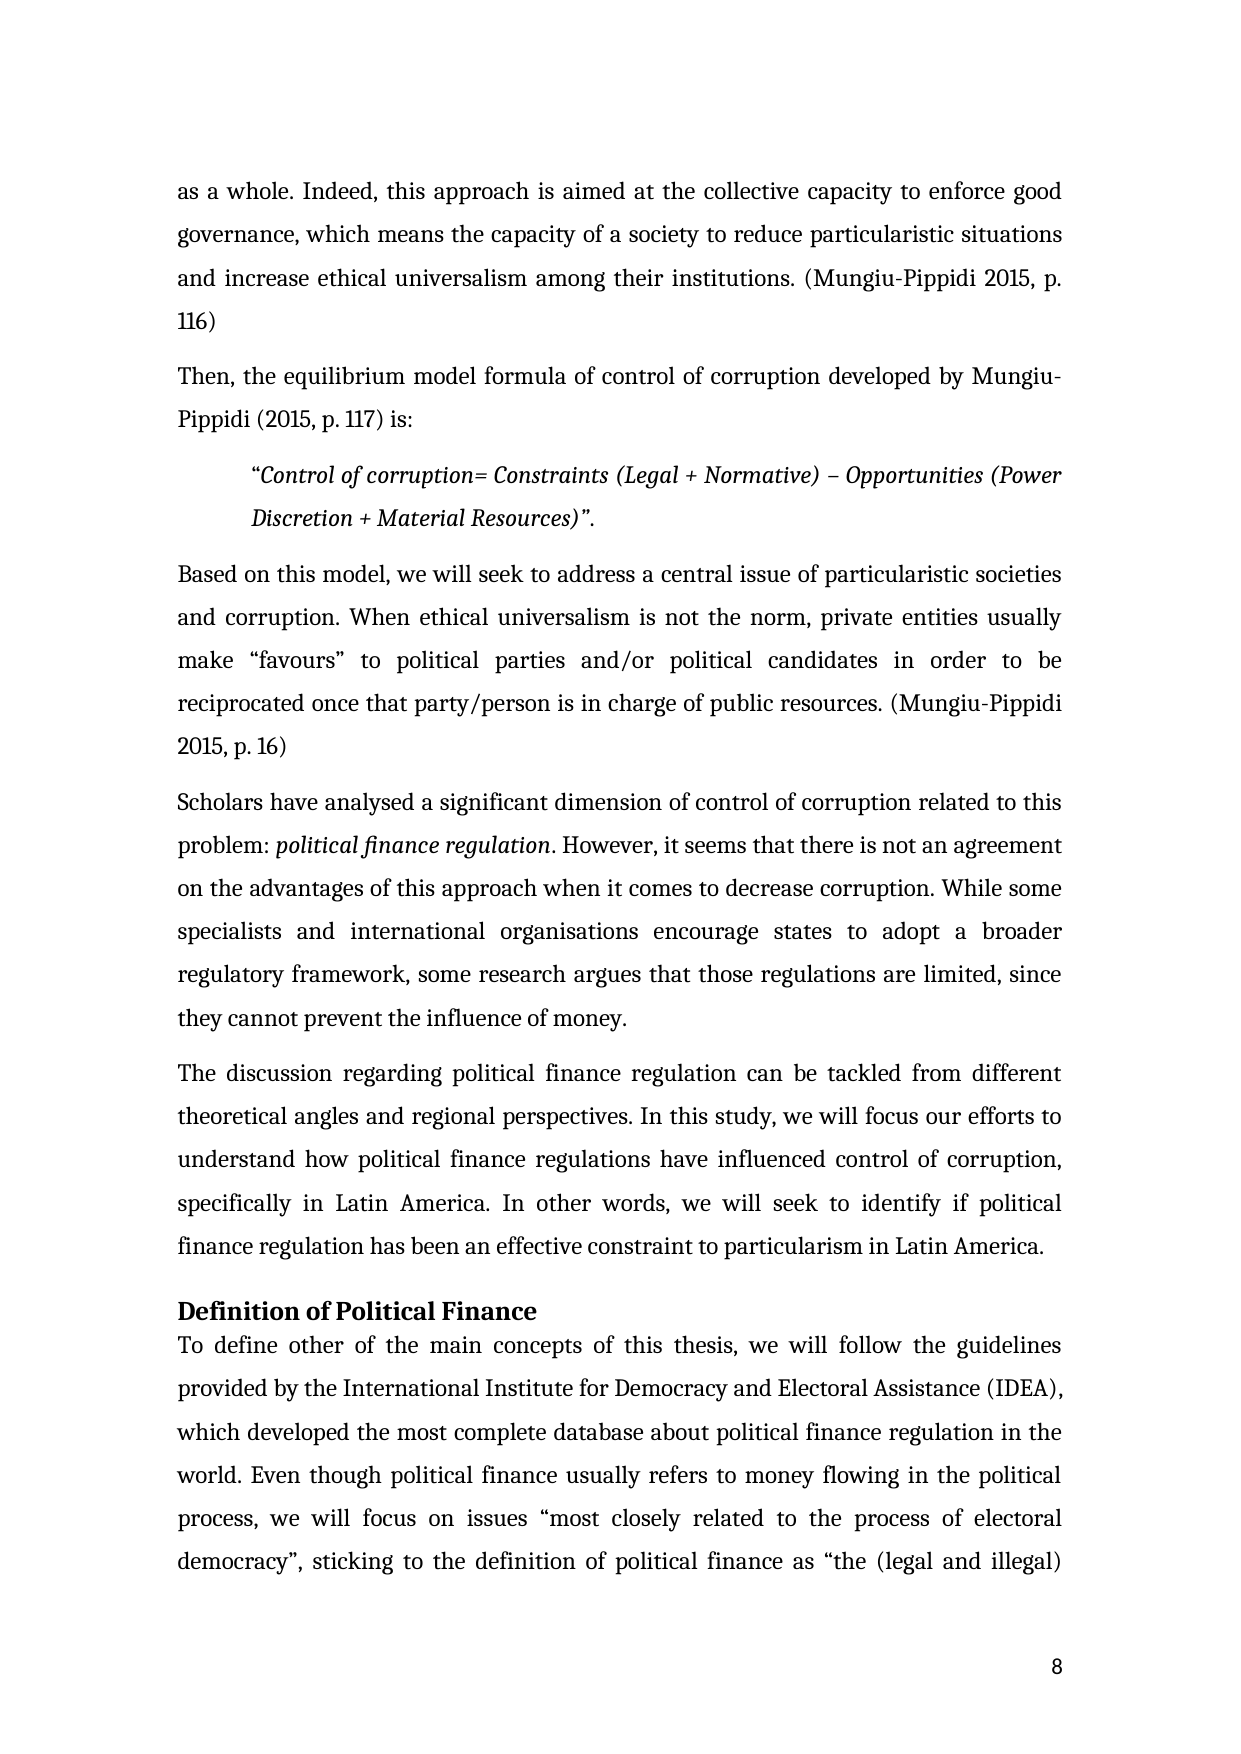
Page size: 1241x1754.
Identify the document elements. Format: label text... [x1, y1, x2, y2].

text “Control of corruption= Constraints (Legal + Normative) – Opportunities (Power Discretion + Material Resources)”. [251, 461, 1063, 533]
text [177, 177, 1063, 335]
text The discussion regarding political finance regulation can be tackled from different theoretical angles and regional perspectives. In this study, we will focus our efforts to understand how political finance regulations have influenced control of corruption, specifically in Latin America. In other words, we will seek to identify if political finance regulation has been an effective constraint to particularism in Latin America. [177, 1059, 1063, 1260]
subtitle Definition of Political Finance [177, 1296, 1063, 1327]
text Based on this model, we will seek to address a central issue of particularistic societies and corruption. When ethical universalism is not the norm, private entities usually make “favours” to political parties and/or political candidates in order to be reciprocated once that party/person is in charge of public resources. (Mungiu-Pippidi 2015, p. 16) [177, 560, 1063, 761]
text Then, the equilibrium model formula of control of corruption developed by Mungiu-Pippidi (2015, p. 117) is: [177, 362, 1063, 434]
text Scholars have analysed a significant dimension of control of corruption related to this problem: political finance regulation. However, it seems that there is not an agreement on the advantages of this approach when it comes to decrease corruption. While some specialists and international organisations encourage states to adopt a broader regulatory framework, some research argues that those regulations are limited, since they cannot prevent the influence of money. [177, 788, 1063, 1032]
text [177, 1331, 1063, 1576]
